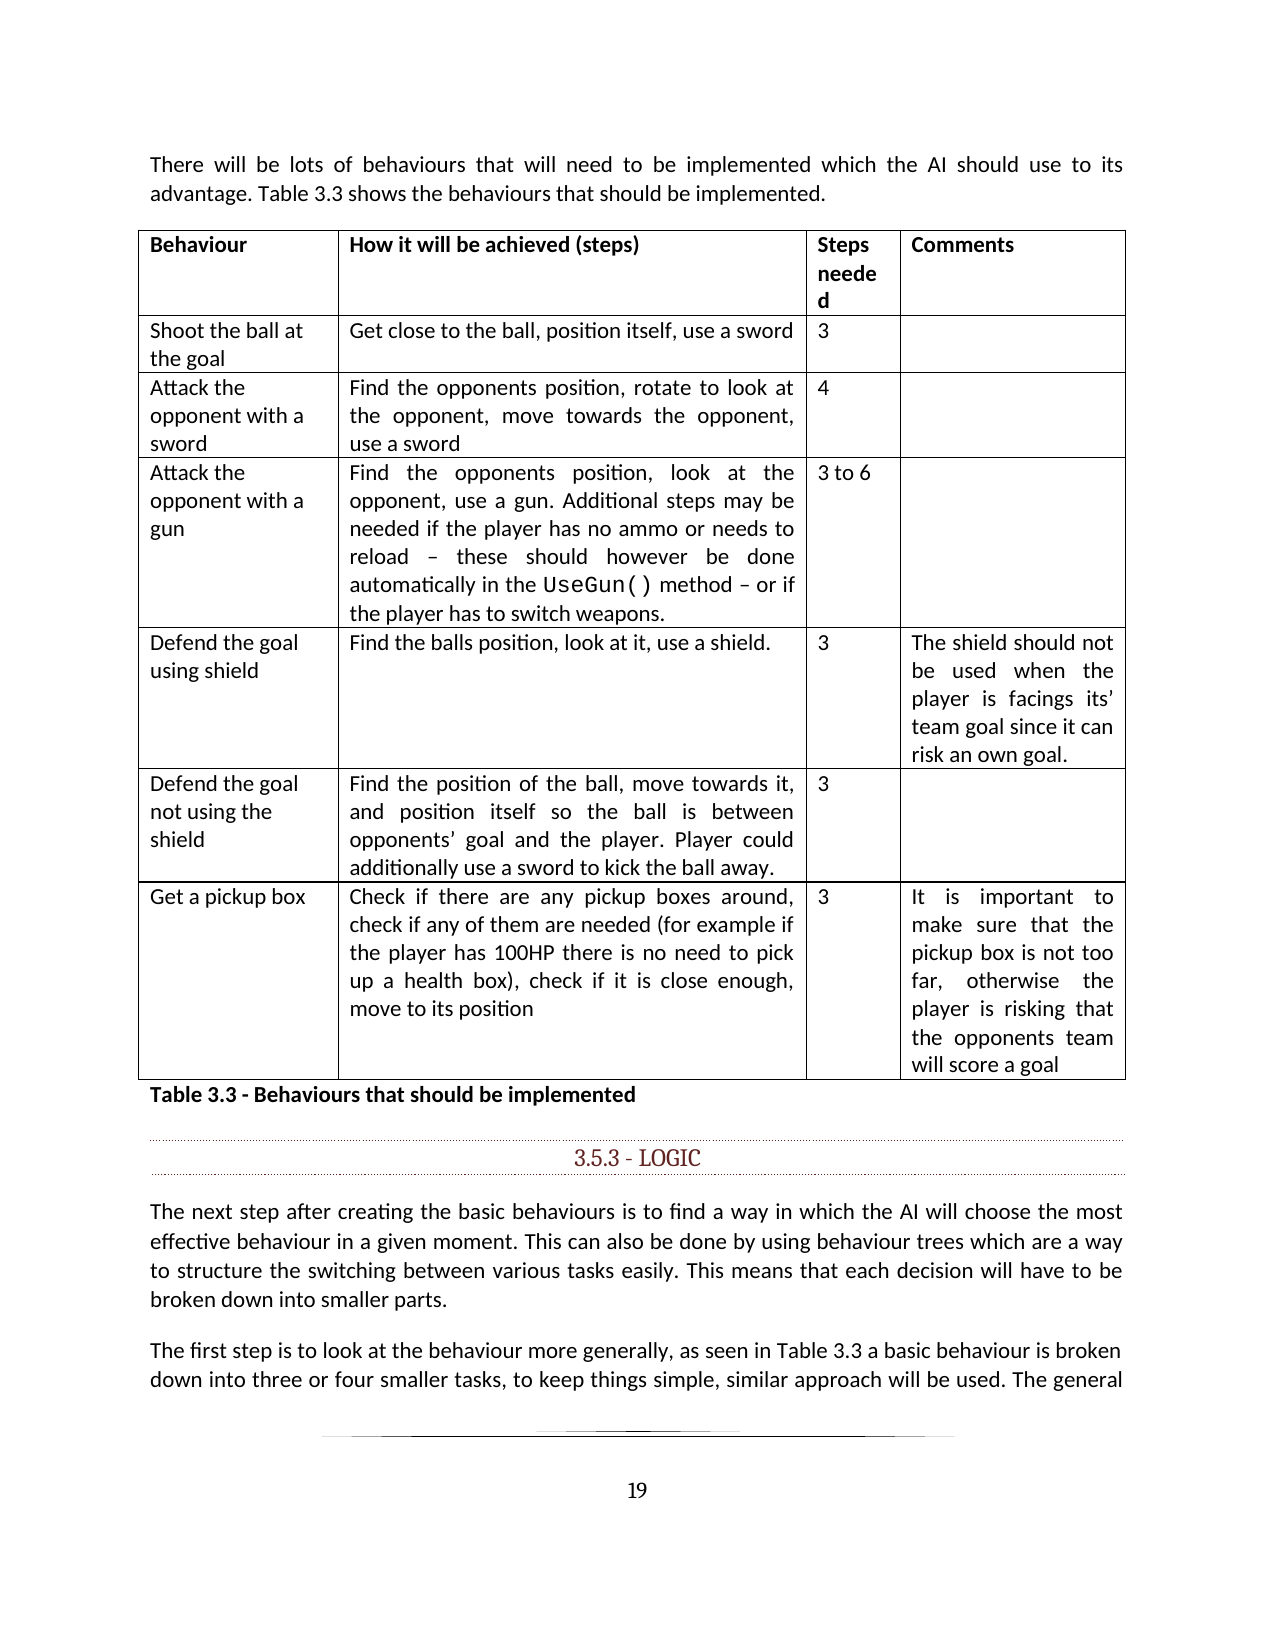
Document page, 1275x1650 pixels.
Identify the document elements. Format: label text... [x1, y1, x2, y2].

text Table 3.3 - Behaviours that should be implemented [150, 1080, 1125, 1108]
table_cell 3 [807, 883, 900, 1079]
table_cell Get a pickup box [139, 883, 338, 1079]
table_cell Attack the opponent with a sword [139, 373, 338, 457]
table_cell [901, 373, 1125, 457]
table_cell Attack the opponent with a gun [139, 458, 338, 627]
text There will be lots of behaviours that will need to be implemented which the AI should use to its advantage. Table 3.3 shows the behaviours that should be implemented. [150, 150, 1125, 207]
table_cell 3 to 6 [807, 458, 900, 627]
table_cell Check if there are any pickup boxes around, check if any of them are needed (for example if the player has 100HP there is no need to pick up a health box), check if it is close enough, move to its position [339, 883, 806, 1079]
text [150, 1336, 1125, 1393]
table_cell Get close to the ball, position itself, use a sword [339, 316, 806, 372]
table_cell 3 [807, 628, 900, 768]
table_cell [901, 769, 1125, 881]
table_cell Find the balls position, look at it, use a shield. [339, 628, 806, 768]
table_cell Defend the goal not using the shield [139, 769, 338, 881]
table_cell 3 [807, 316, 900, 372]
table_cell [901, 458, 1125, 627]
table_cell Find the opponents position, rotate to look at the opponent, move towards the opponent, use a sword [339, 373, 806, 457]
table_cell Find the position of the ball, move towards it, and position itself so the ball is between opponents’ goal and the player. Player could additionally use a sword to kick the ball away. [339, 769, 806, 881]
table_cell It is important to make sure that the pickup box is not too far, otherwise the player is risking that the opponents team will score a goal [901, 883, 1125, 1079]
table_cell Shoot the ball at the goal [139, 316, 338, 372]
table_cell The shield should not be used when the player is facings its’ team goal since it can risk an own goal. [901, 628, 1125, 768]
table_header Behaviour [139, 231, 338, 315]
table_header Comments [901, 231, 1125, 315]
text The next step after creating the basic behaviours is to find a way in which the AI will choose the most effective behaviour in a given moment. This can also be done by using behaviour trees which are a way to structure the switching between various tasks easily. This means that each decision will have to be broken down into smaller parts. [150, 1197, 1125, 1314]
table_cell 3 [807, 769, 900, 881]
table_header How it will be achieved (steps) [339, 231, 806, 315]
table_cell Find the opponents position, look at the opponent, use a gun. Additional steps may be needed if the player has no ammo or needs to reload – these should however be done automatically in the UseGun() method – or if the player has to switch weapons. [339, 458, 806, 627]
table_header Steps needed [807, 231, 900, 315]
table_cell [901, 316, 1125, 372]
table_cell 4 [807, 373, 900, 457]
subtitle 3.5.3 - Logic [150, 1140, 1125, 1175]
table_cell Defend the goal using shield [139, 628, 338, 768]
